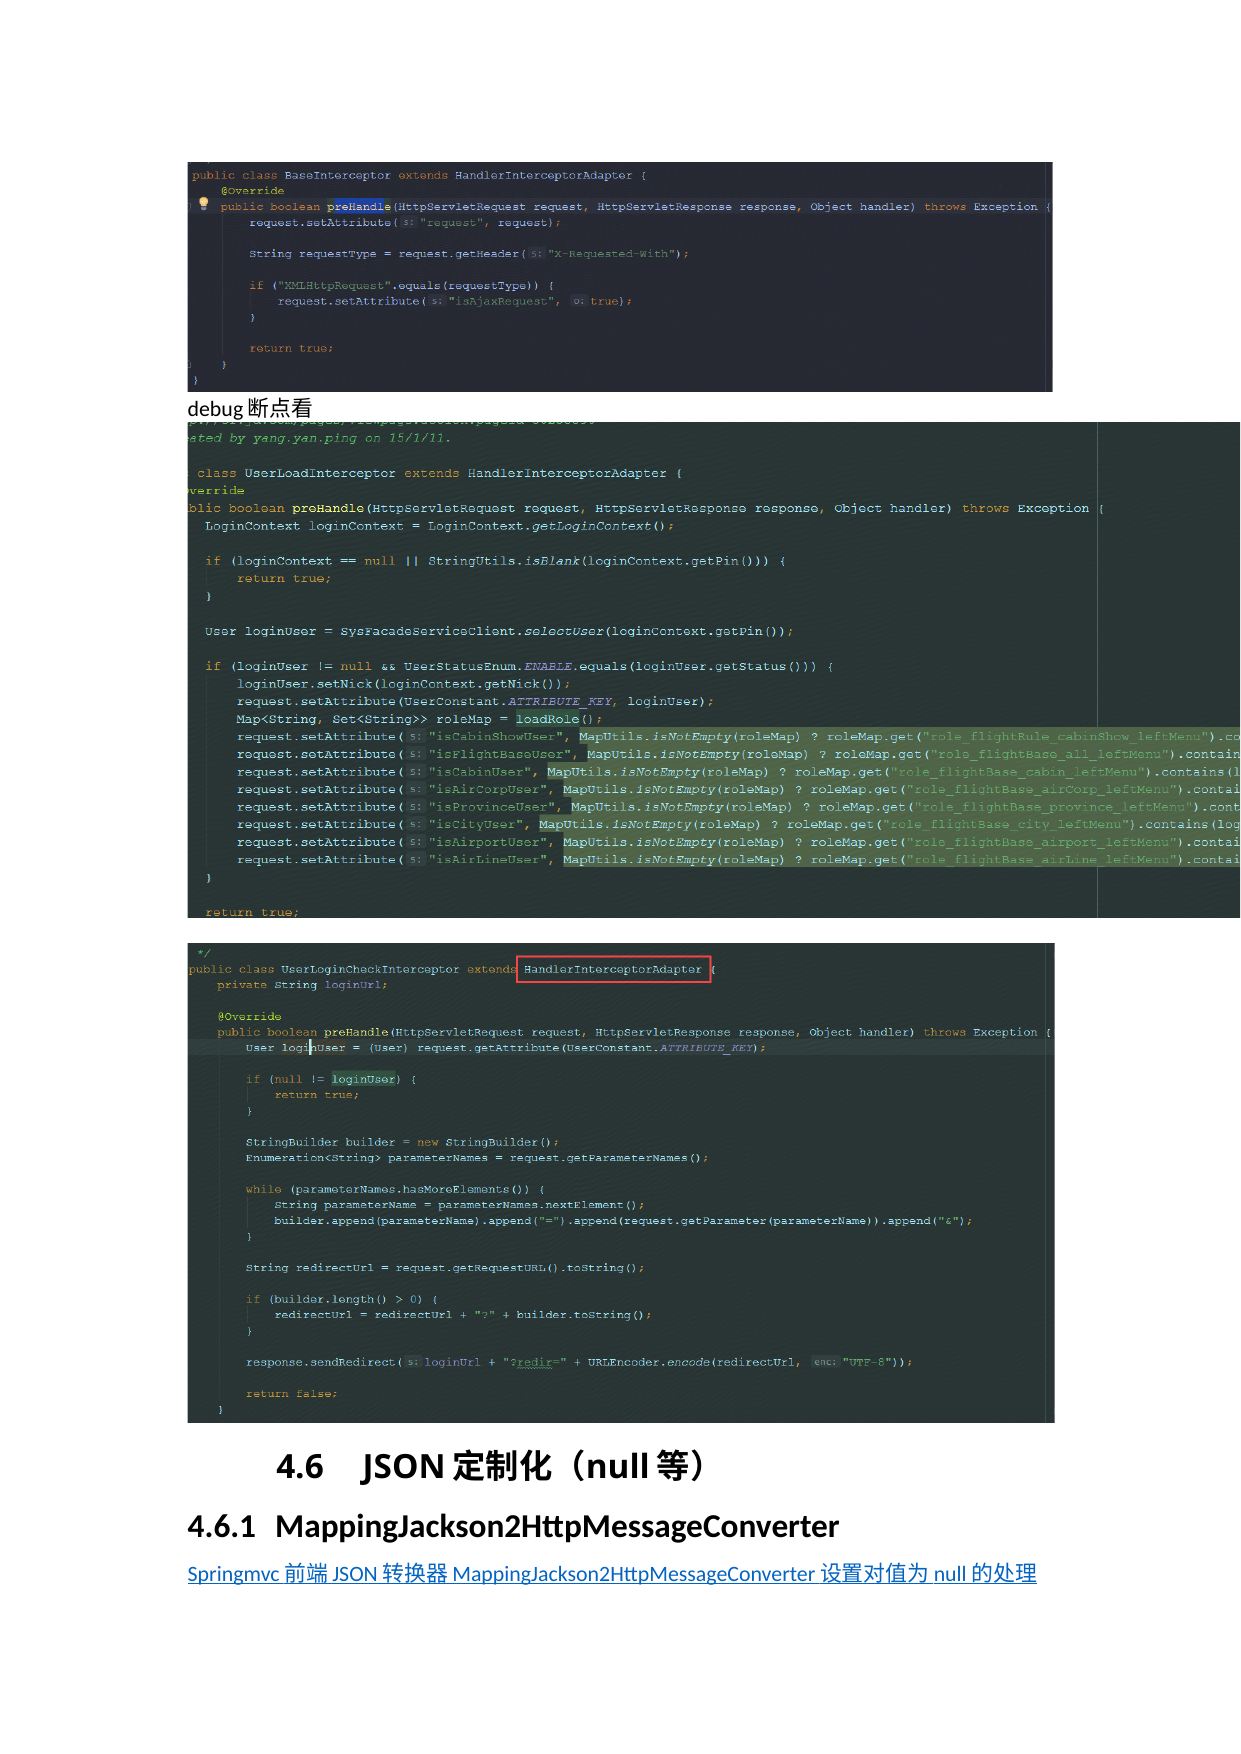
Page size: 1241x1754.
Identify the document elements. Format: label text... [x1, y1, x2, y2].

picture [187, 162, 1053, 392]
subtitle MappingJackson2HttpMessageConverter [187, 1504, 1053, 1545]
subtitle JSON定制化（null等） [276, 1439, 1053, 1488]
picture [187, 943, 1055, 1423]
text Springmvc前端JSON转换器MappingJackson2HttpMessageConverter设置对值为null的处理 [187, 1556, 1053, 1587]
picture [187, 422, 1241, 918]
text debug断点看 [187, 392, 1053, 422]
